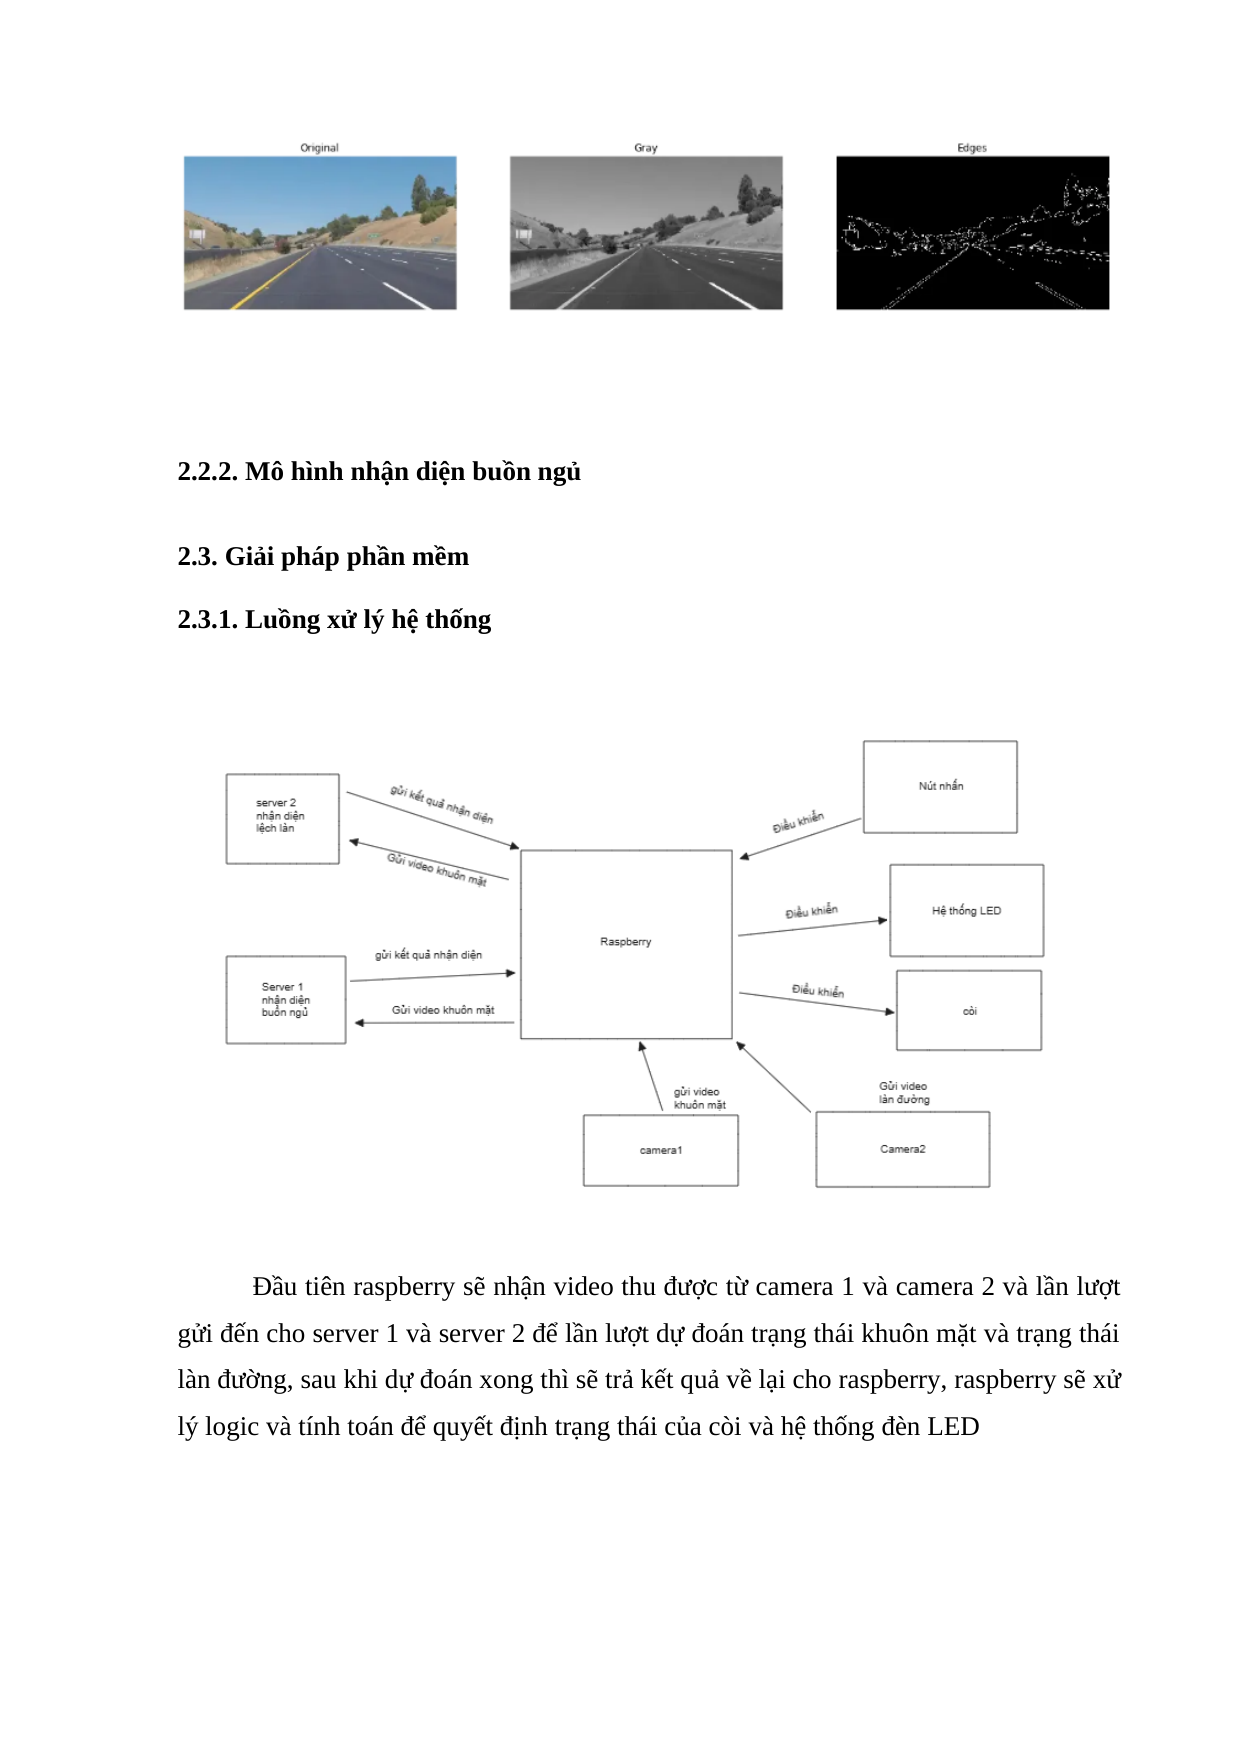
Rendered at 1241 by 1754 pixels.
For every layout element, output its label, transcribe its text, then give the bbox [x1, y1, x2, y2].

subtitle 2.3. Giải pháp phần mềm [177, 539, 1122, 571]
subtitle 2.3.1. Luồng xử lý hệ thống [177, 603, 1122, 634]
picture [177, 103, 1123, 339]
subtitle 2.2.2. Mô hình nhận diện buồn ngủ [177, 455, 1122, 487]
text Đầu tiên raspberry sẽ nhận video thu được từ camera 1 và camera 2 và lần lượt gửi đến cho server 1 và server 2 để lần lượt dự đoán trạng thái khuôn mặt và trạng thái làn đường, sau khi dự đoán xong thì sẽ trả kết quả về lại cho raspberry, raspberry sẽ xử lý logic và tính toán để quyết định trạng thái của còi và hệ thống đèn LED [177, 1270, 1122, 1441]
picture [177, 674, 1123, 1230]
